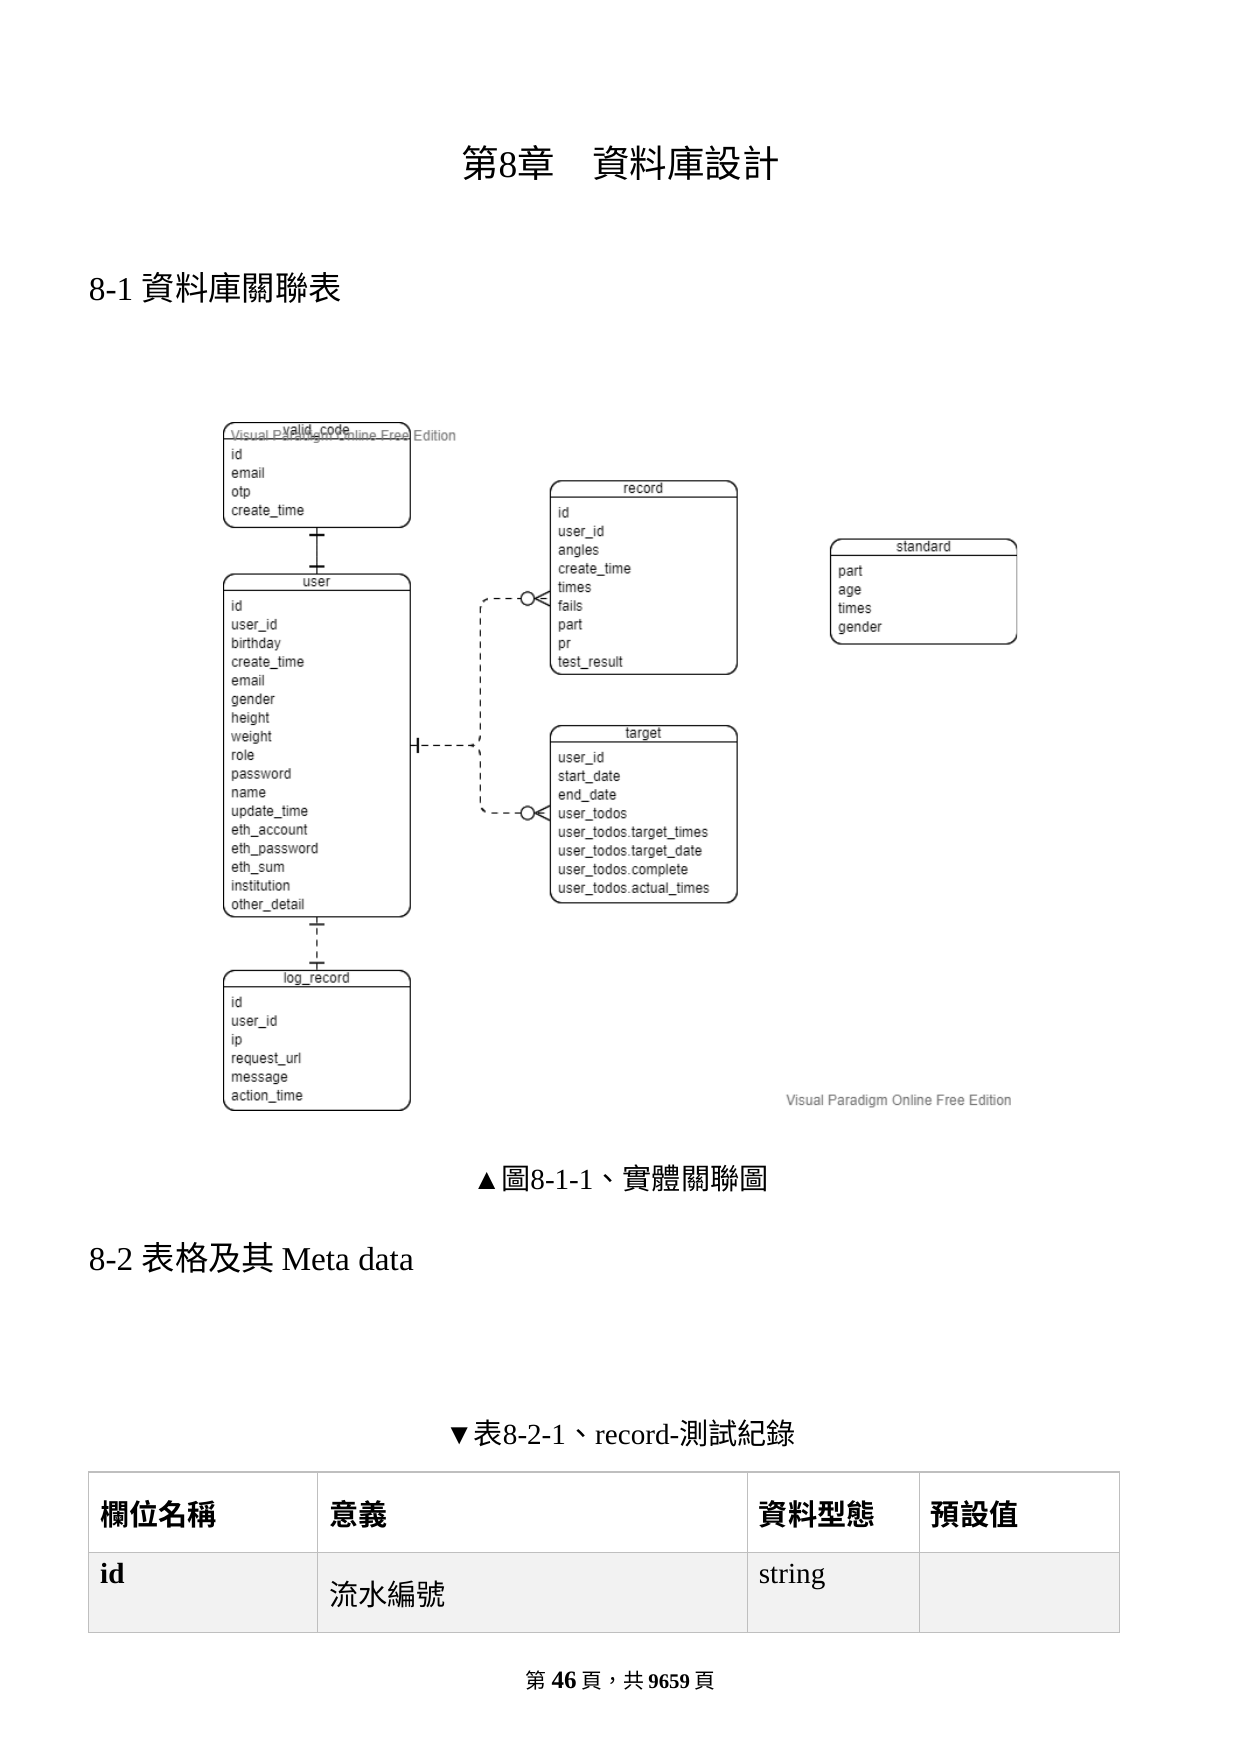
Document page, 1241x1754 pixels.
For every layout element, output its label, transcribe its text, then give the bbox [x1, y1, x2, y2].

table_cell string [748, 1553, 919, 1632]
table_cell 流水編號 [318, 1553, 747, 1632]
subtitle 資料庫設計 [89, 121, 1152, 201]
table_header 意義 [318, 1473, 747, 1552]
subtitle 資料庫關聯表 [89, 247, 1152, 326]
table_cell id [89, 1553, 317, 1632]
picture [223, 422, 1018, 1111]
table_header 預設值 [920, 1473, 1119, 1552]
subtitle 表格及其Meta data [89, 1216, 1152, 1296]
table_header 欄位名稱 [89, 1473, 317, 1552]
table_header 資料型態 [748, 1473, 919, 1552]
table_cell [920, 1553, 1119, 1632]
